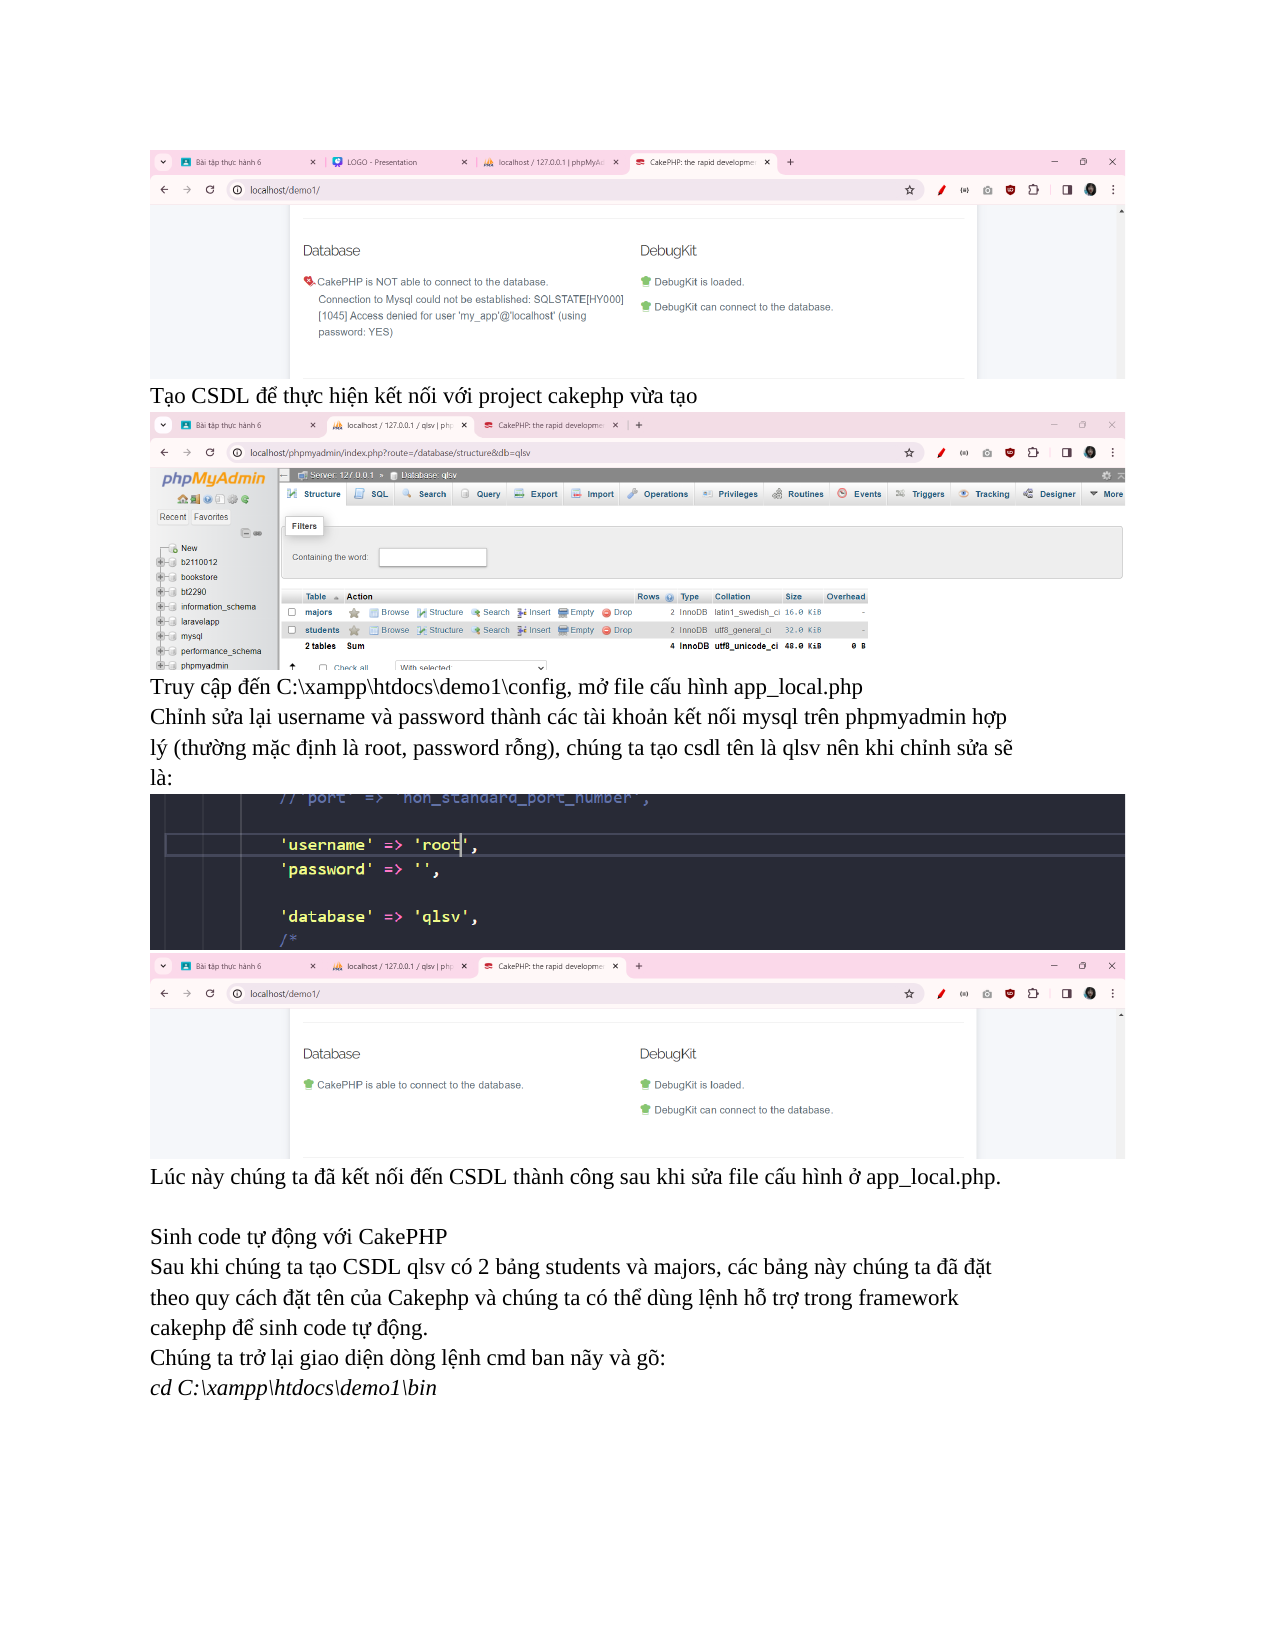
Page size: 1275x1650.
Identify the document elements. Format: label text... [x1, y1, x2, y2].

text Chỉnh sửa lại username và password thành các tài khoản kết nối mysql trên phpmyadmin hợp [150, 703, 1125, 730]
text là: [150, 764, 1125, 790]
text Chúng ta trở lại giao diện dòng lệnh cmd ban nãy và gõ: [150, 1344, 1125, 1370]
picture [150, 412, 1125, 670]
text Sinh code tự động với CakePHP [150, 1223, 1125, 1249]
text Tạo CSDL để thực hiện kết nối với project cakephp vừa tạo [150, 382, 1125, 408]
text lý (thường mặc định là root, password rỗng), chúng ta tạo csdl tên là qlsv nên khi chỉnh sửa sẽ [150, 734, 1125, 760]
text Lúc này chúng ta đã kết nối đến CSDL thành công sau khi sửa file cấu hình ở app_local.php. [150, 1163, 1125, 1189]
text Truy cập đến C:\xampp\htdocs\demo1\config, mở file cấu hình app_local.php [150, 673, 1125, 699]
text cakephp để sinh code tự động. [150, 1314, 1125, 1340]
picture [150, 150, 1125, 379]
picture [150, 794, 1125, 950]
text Sau khi chúng ta tạo CSDL qlsv có 2 bảng students và majors, các bảng này chúng ta đã đặt [150, 1253, 1125, 1280]
text theo quy cách đặt tên của Cakephp và chúng ta có thể dùng lệnh hỗ trợ trong framework [150, 1283, 1125, 1310]
picture [150, 953, 1125, 1159]
text cd C:\xampp\htdocs\demo1\bin [150, 1374, 1125, 1401]
